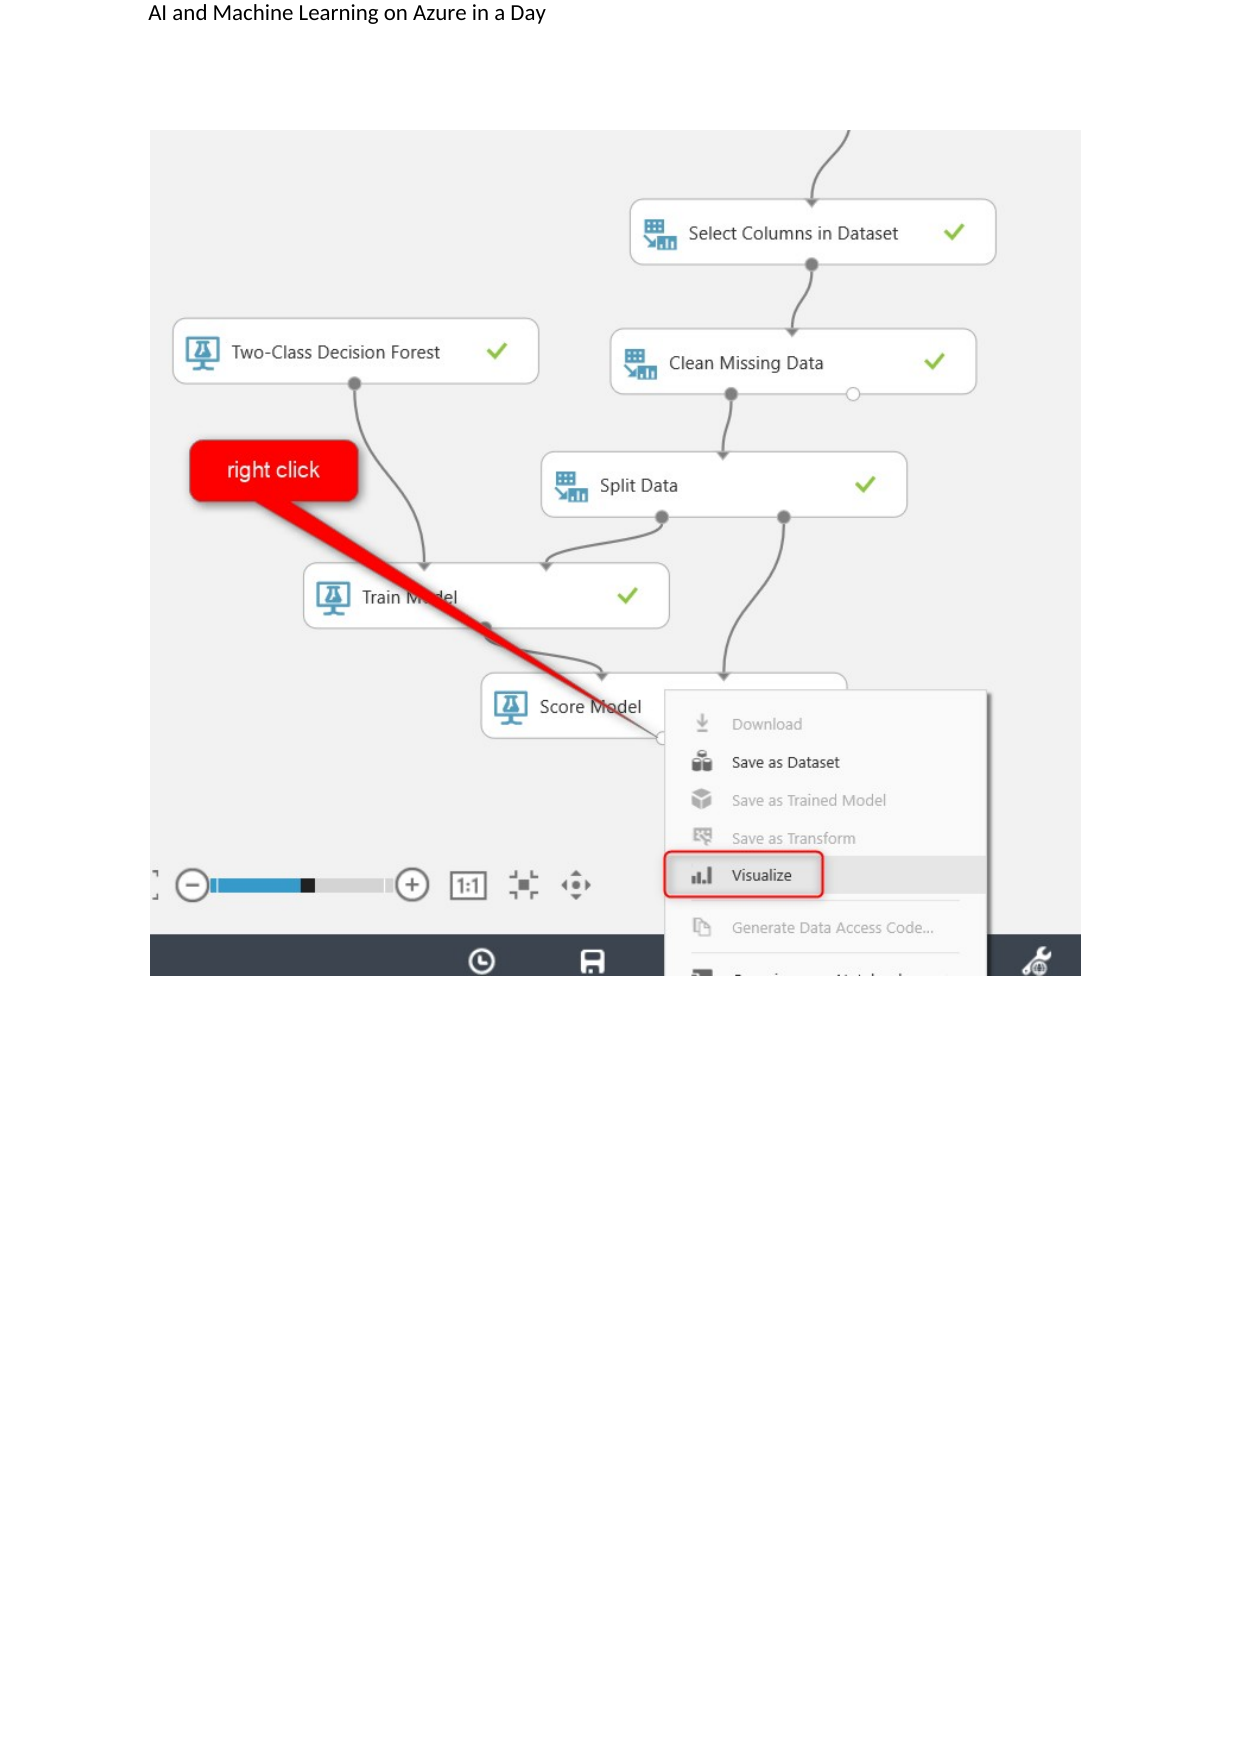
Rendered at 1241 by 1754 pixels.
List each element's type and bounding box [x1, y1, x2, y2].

picture [150, 130, 1081, 976]
